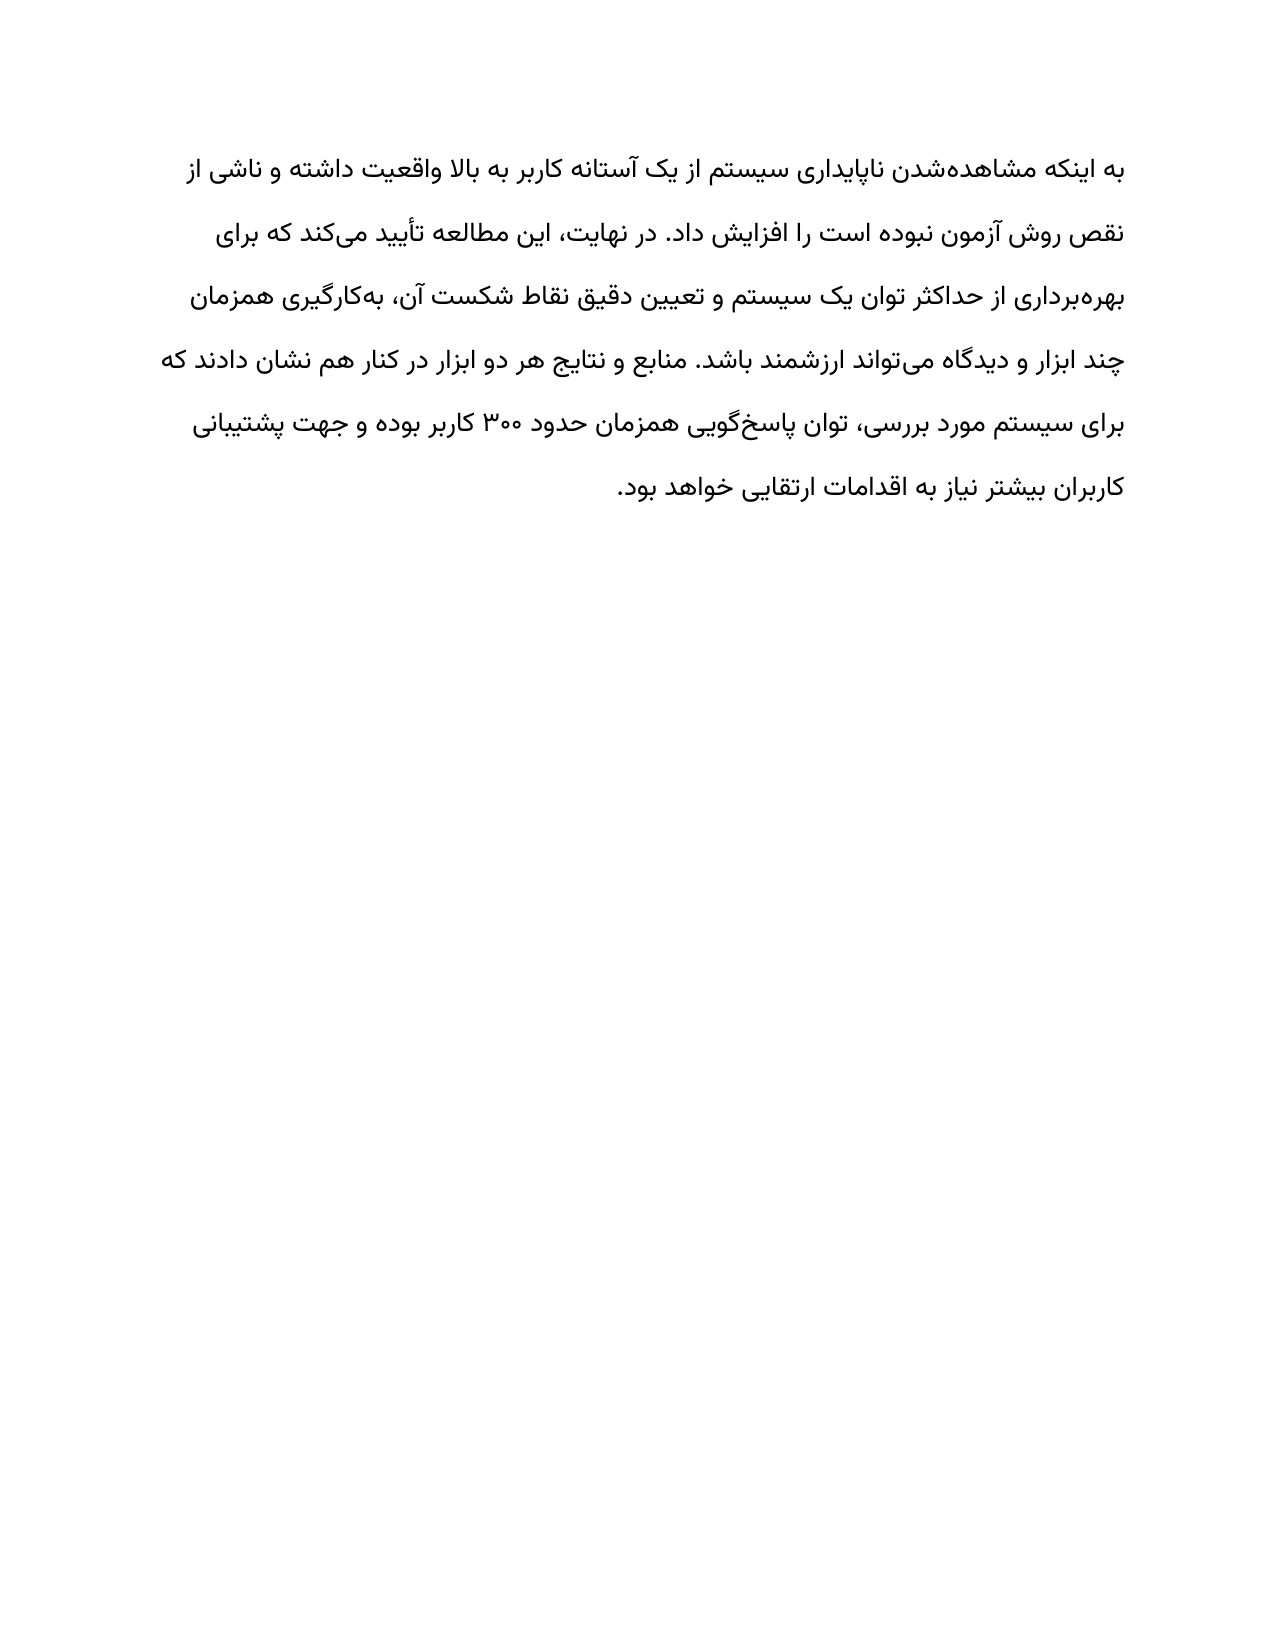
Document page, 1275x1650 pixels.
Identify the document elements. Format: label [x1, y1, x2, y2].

text [150, 150, 1125, 509]
